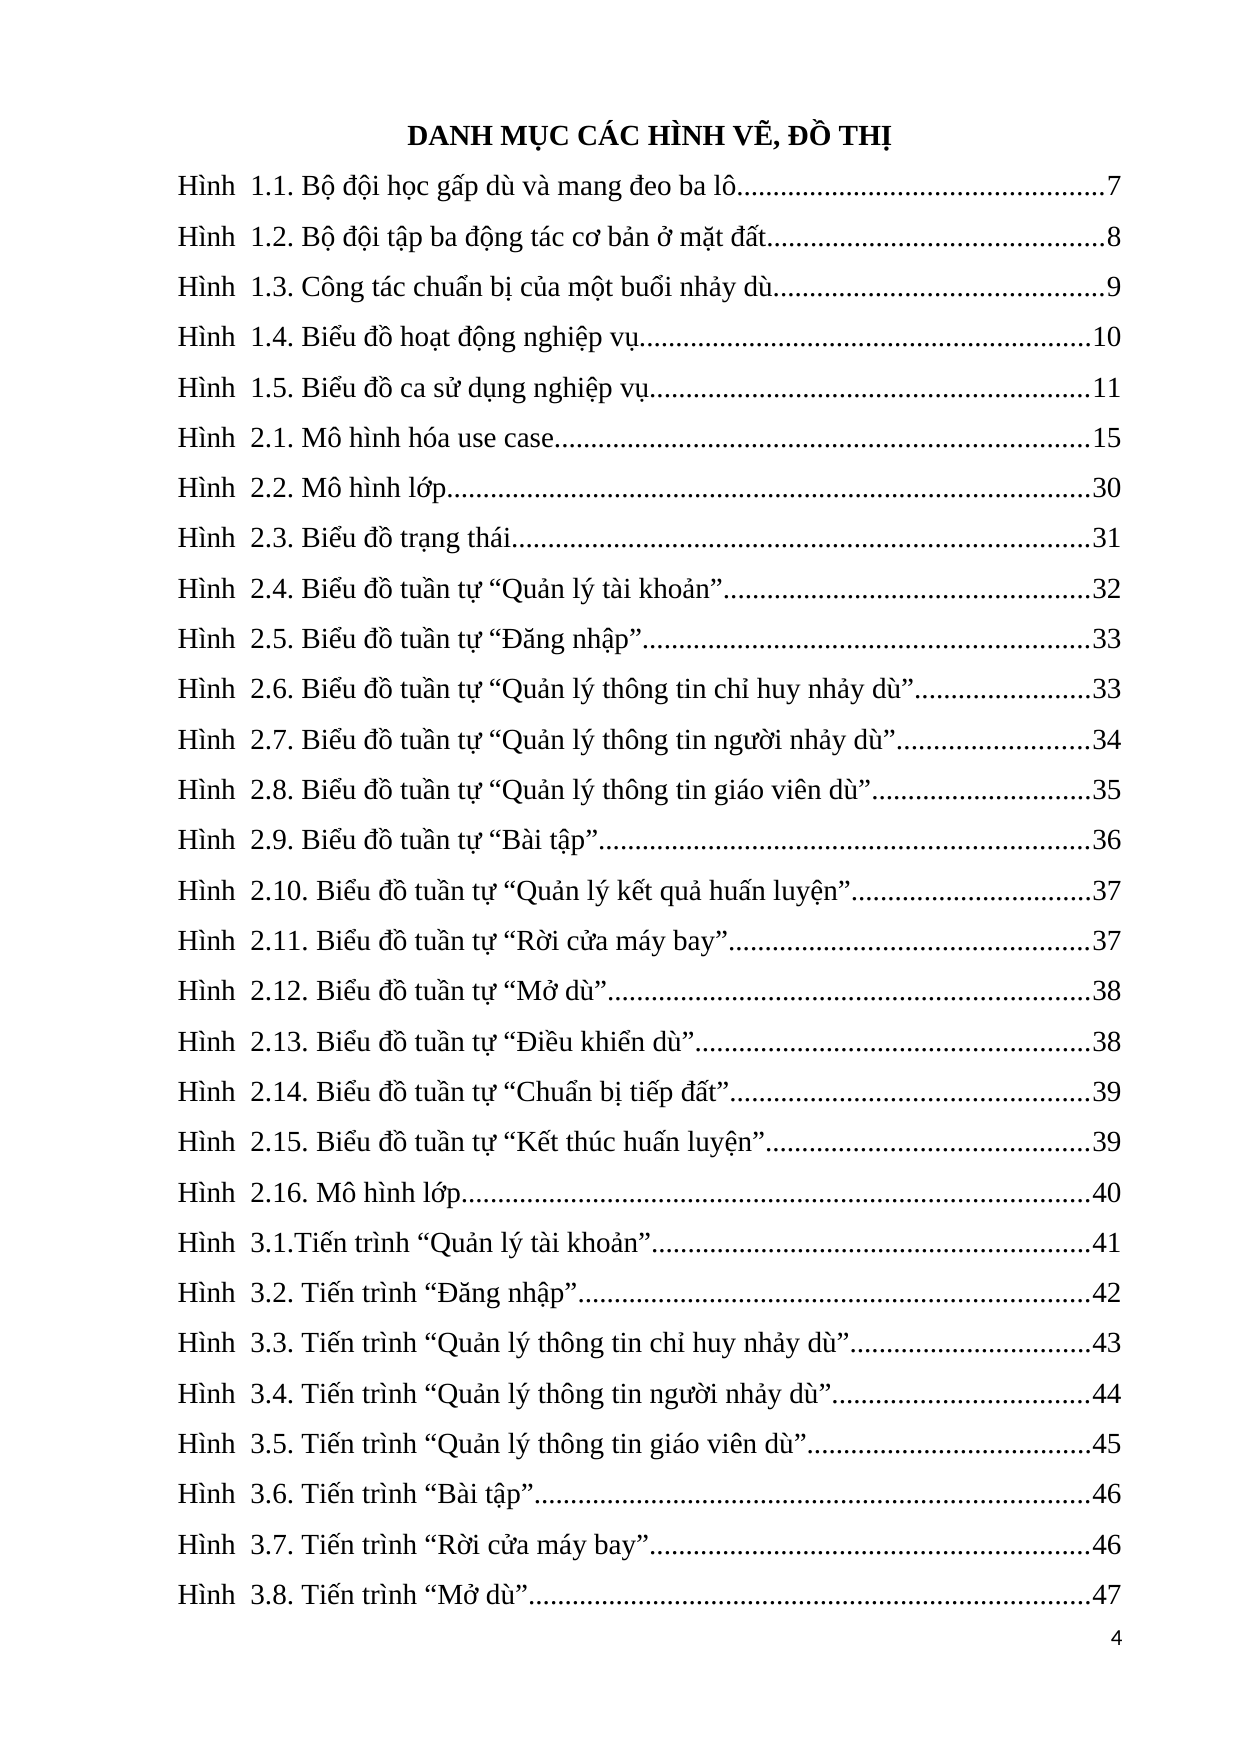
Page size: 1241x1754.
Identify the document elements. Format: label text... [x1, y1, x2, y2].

text Hình 2.14. Biểu đồ tuần tự “Chuẩn bị tiếp đất” 39 [177, 1074, 1122, 1108]
text Hình 1.1. Bộ đội học gấp dù và mang đeo ba lô 7 [177, 168, 1122, 202]
text Hình 2.5. Biểu đồ tuần tự “Đăng nhập” 33 [177, 621, 1122, 655]
text Hình 1.2. Bộ đội tập ba động tác cơ bản ở mặt đất 8 [177, 219, 1122, 252]
text Hình 2.6. Biểu đồ tuần tự “Quản lý thông tin chỉ huy nhảy dù” 33 [177, 672, 1122, 705]
text Hình 3.8. Tiến trình “Mở dù” 47 [177, 1577, 1122, 1611]
text Hình 2.16. Mô hình lớp 40 [177, 1175, 1122, 1208]
text Hình 2.4. Biểu đồ tuần tự “Quản lý tài khoản” 32 [177, 571, 1122, 604]
text Hình 3.1.Tiến trình “Quản lý tài khoản” 41 [177, 1225, 1122, 1258]
text Hình 1.4. Biểu đồ hoạt động nghiệp vụ 10 [177, 319, 1122, 353]
text Hình 2.7. Biểu đồ tuần tự “Quản lý thông tin người nhảy dù” 34 [177, 722, 1122, 755]
text Hình 2.2. Mô hình lớp 30 [177, 470, 1122, 504]
list DANH MỤC CÁC HÌNH VẼ, ĐỒ THỊ [177, 118, 1122, 152]
text Hình 2.1. Mô hình hóa use case 15 [177, 420, 1122, 453]
text Hình 2.10. Biểu đồ tuần tự “Quản lý kết quả huấn luyện” 37 [177, 873, 1122, 906]
text Hình 2.12. Biểu đồ tuần tự “Mở dù” 38 [177, 973, 1122, 1007]
text Hình 3.3. Tiến trình “Quản lý thông tin chỉ huy nhảy dù” 43 [177, 1326, 1122, 1359]
text Hình 2.8. Biểu đồ tuần tự “Quản lý thông tin giáo viên dù” 35 [177, 772, 1122, 806]
text Hình 2.11. Biểu đồ tuần tự “Rời cửa máy bay” 37 [177, 923, 1122, 957]
text Hình 1.3. Công tác chuẩn bị của một buổi nhảy dù 9 [177, 269, 1122, 303]
text Hình 3.4. Tiến trình “Quản lý thông tin người nhảy dù” 44 [177, 1376, 1122, 1409]
text Hình 2.9. Biểu đồ tuần tự “Bài tập” 36 [177, 822, 1122, 856]
text Hình 3.6. Tiến trình “Bài tập” 46 [177, 1477, 1122, 1510]
text Hình 1.5. Biểu đồ ca sử dụng nghiệp vụ 11 [177, 370, 1122, 403]
text Hình 3.5. Tiến trình “Quản lý thông tin giáo viên dù” 45 [177, 1426, 1122, 1460]
text Hình 3.7. Tiến trình “Rời cửa máy bay” 46 [177, 1527, 1122, 1560]
text Hình 2.15. Biểu đồ tuần tự “Kết thúc huấn luyện” 39 [177, 1124, 1122, 1158]
text Hình 2.3. Biểu đồ trạng thái 31 [177, 521, 1122, 554]
text Hình 2.13. Biểu đồ tuần tự “Điều khiển dù” 38 [177, 1024, 1122, 1057]
text Hình 3.2. Tiến trình “Đăng nhập” 42 [177, 1275, 1122, 1309]
